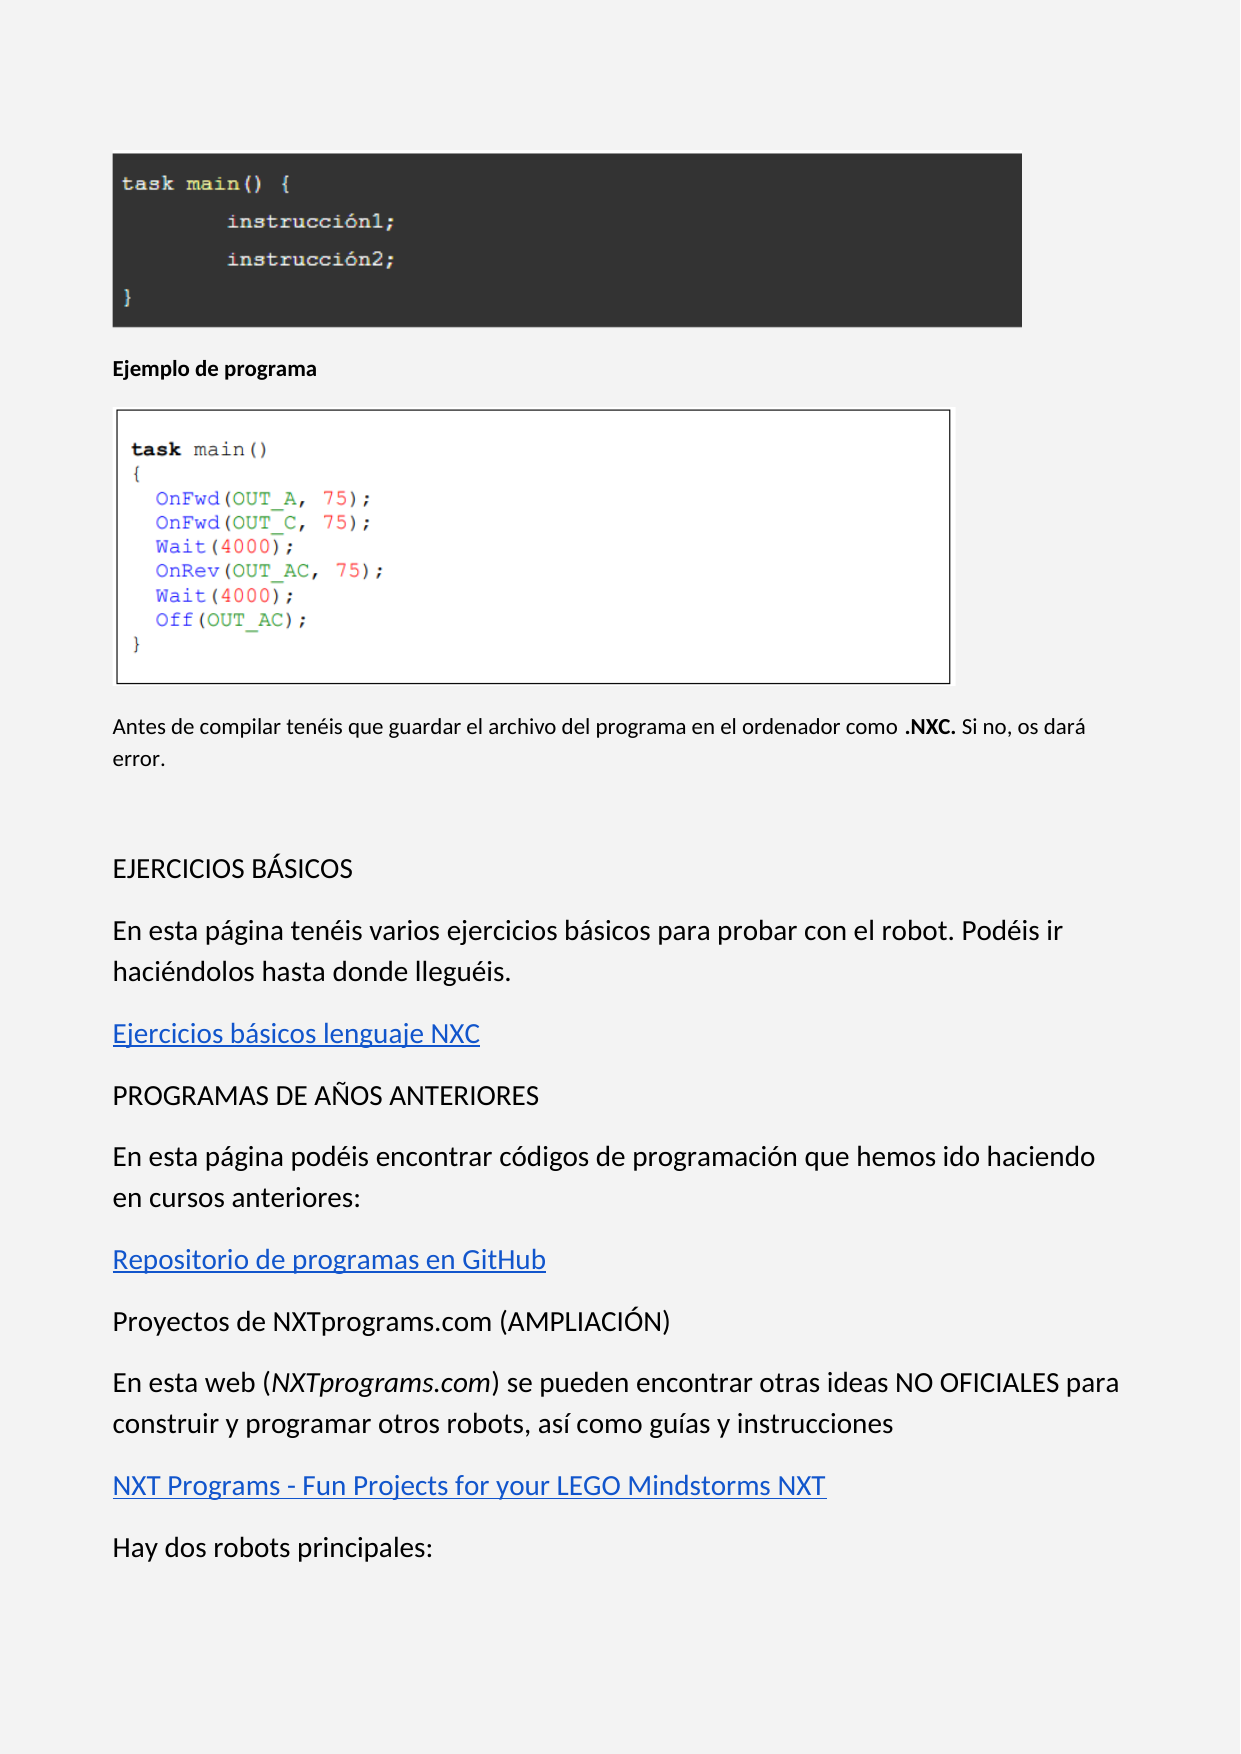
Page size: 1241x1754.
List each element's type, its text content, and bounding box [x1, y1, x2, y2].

text Ejercicios básicos lenguaje NXC [112, 1015, 1128, 1050]
text Hay dos robots principales: [112, 1529, 1128, 1565]
text EJERCICIOS BÁSICOS [112, 850, 1128, 886]
text PROGRAMAS DE AÑOS ANTERIORES [112, 1077, 1128, 1112]
text Repositorio de programas en GitHub [112, 1241, 1128, 1277]
text Ejemplo de programa [112, 354, 1128, 382]
text En esta web (NXTprograms.com) se pueden encontrar otras ideas NO OFICIALES para construir y programar otros robots, así como guías y instrucciones [112, 1364, 1128, 1441]
picture [112, 407, 956, 686]
text NXT Programs - Fun Projects for your LEGO Mindstorms NXT [112, 1467, 1128, 1503]
text Antes de compilar tenéis que guardar el archivo del programa en el ordenador como .NXC. Si no, os dará error. [112, 712, 1128, 772]
picture [112, 150, 1022, 329]
text Proyectos de NXTprograms.com (AMPLIACIÓN) [112, 1303, 1128, 1338]
text En esta página podéis encontrar códigos de programación que hemos ido haciendo en cursos anteriores: [112, 1138, 1128, 1215]
text En esta página tenéis varios ejercicios básicos para probar con el robot. Podéis ir haciéndolos hasta donde lleguéis. [112, 912, 1128, 989]
